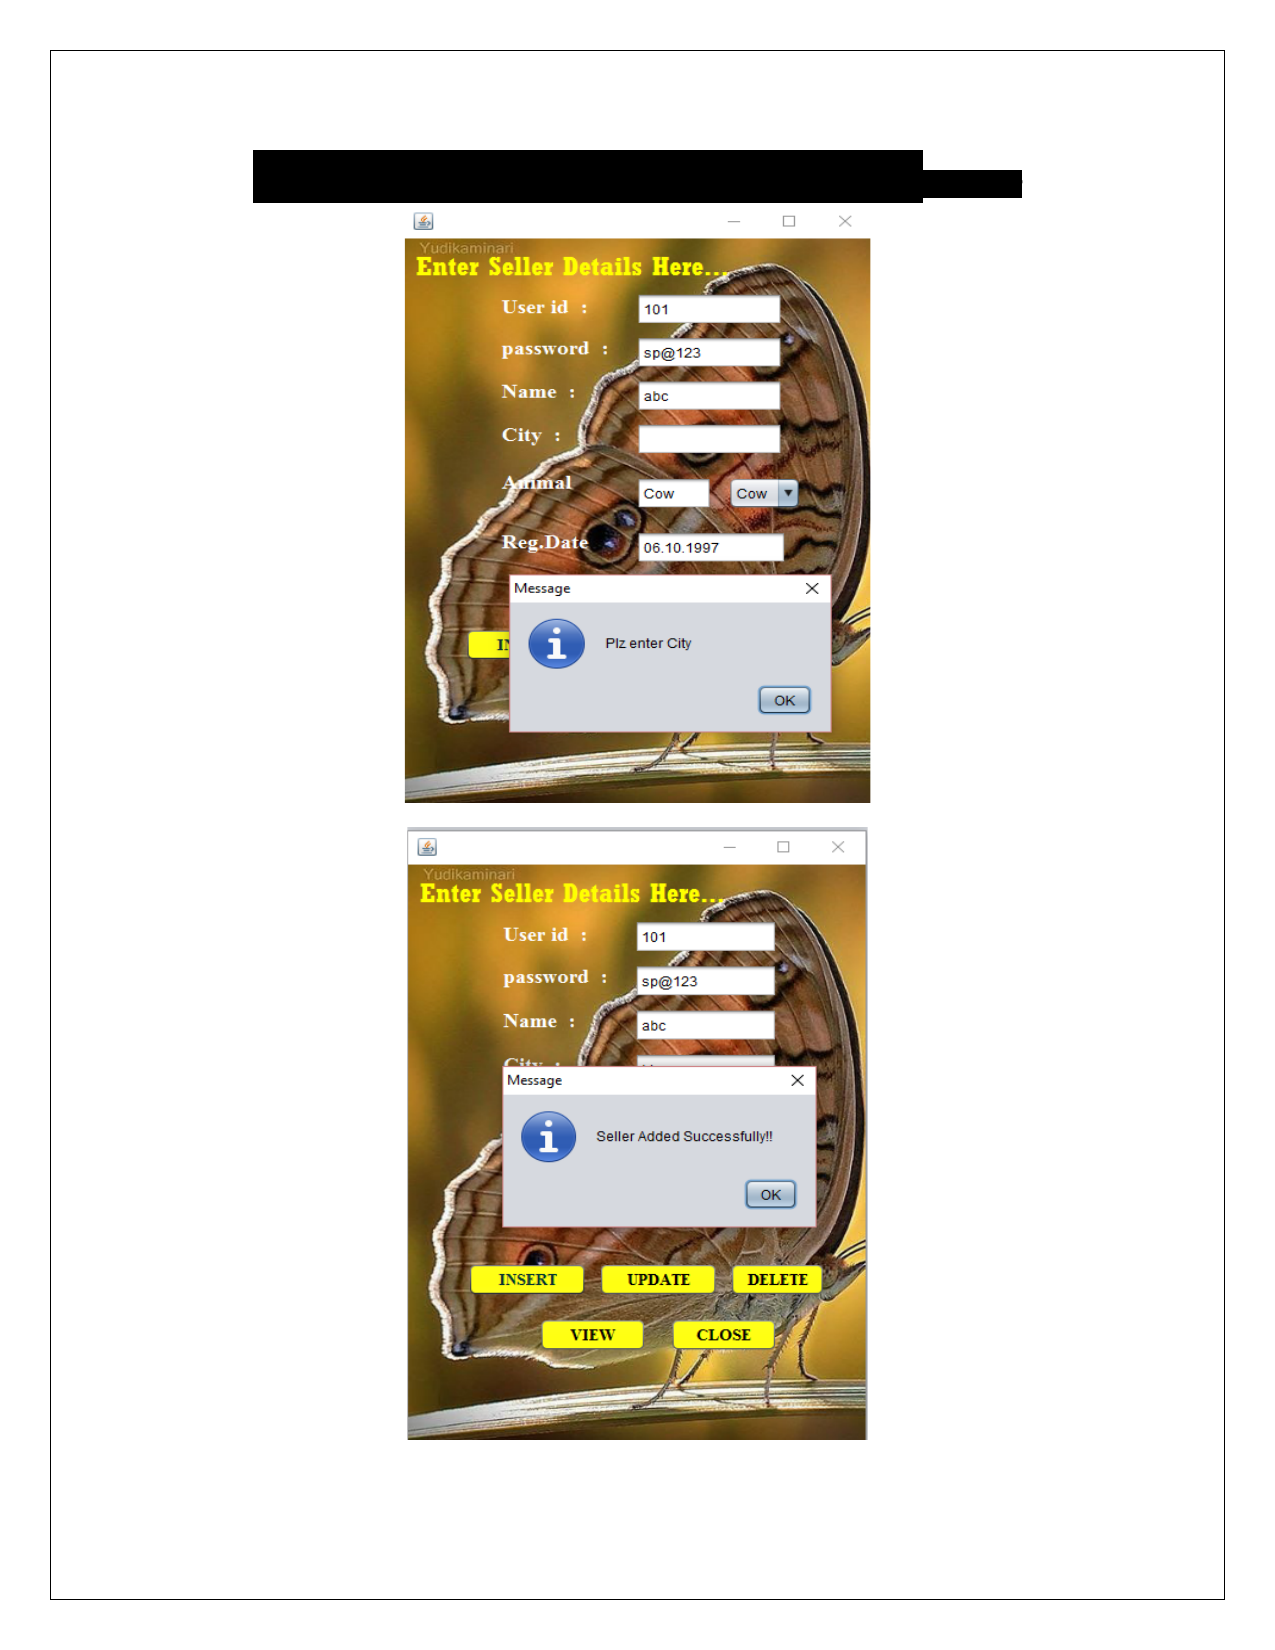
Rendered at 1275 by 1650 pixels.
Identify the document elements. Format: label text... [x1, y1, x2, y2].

picture [404, 206, 871, 803]
picture [407, 827, 868, 1440]
